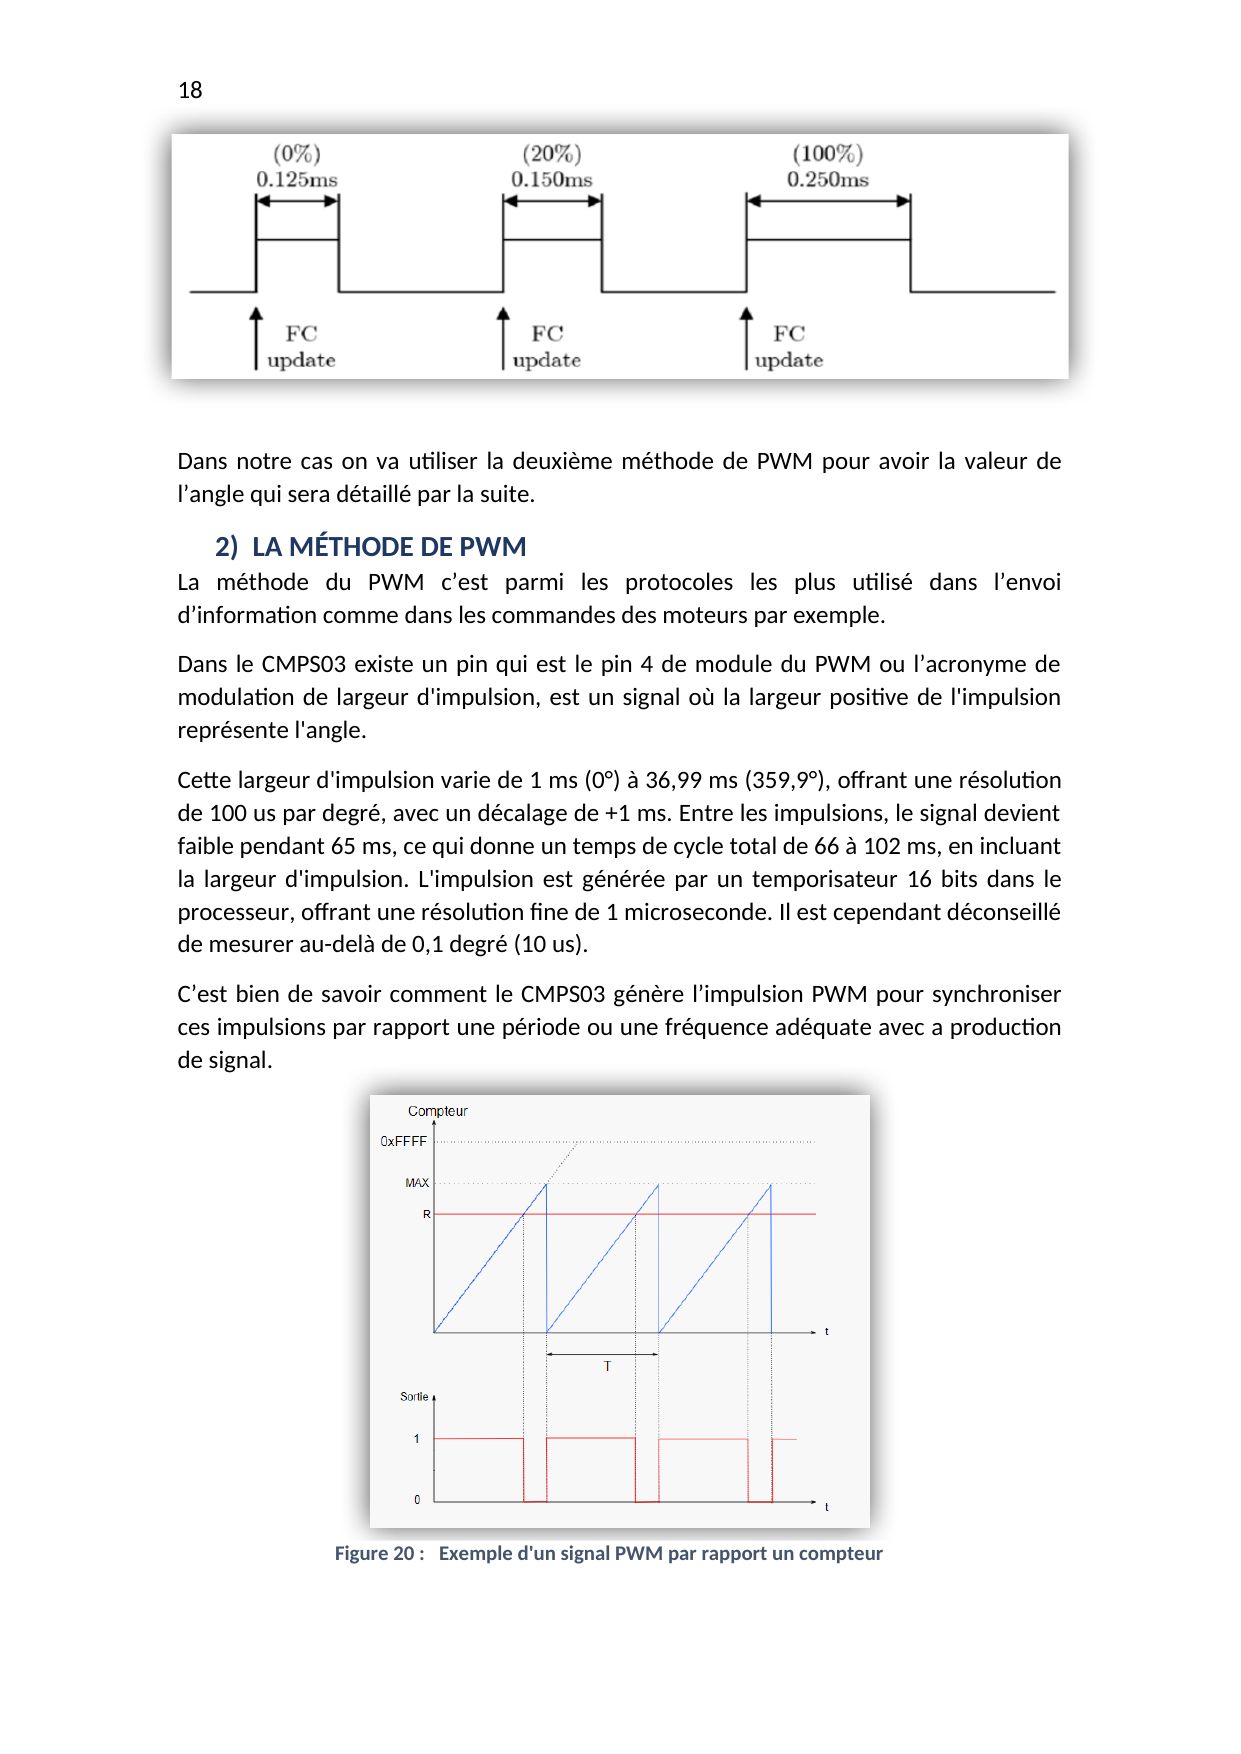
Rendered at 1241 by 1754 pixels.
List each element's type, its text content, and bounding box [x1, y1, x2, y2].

text Dans notre cas on va utiliser la deuxième méthode de PWM pour avoir la valeur de l’angle qui sera détaillé par la suite. [177, 445, 1063, 508]
text La méthode du PWM c’est parmi les protocoles les plus utilisé dans l’envoi d’information comme dans les commandes des moteurs par exemple. [177, 566, 1063, 629]
subtitle LA MÉTHODE DE PWM [215, 528, 1063, 563]
text C’est bien de savoir comment le CMPS03 génère l’impulsion PWM pour synchroniser ces impulsions par rapport une période ou une fréquence adéquate avec a production de signal. [177, 978, 1063, 1074]
text Cette largeur d'impulsion varie de 1 ms (0°) à 36,99 ms (359,9°), offrant une résolution de 100 us par degré, avec un décalage de +1 ms. Entre les impulsions, le signal devient faible pendant 65 ms, ce qui donne un temps de cycle total de 66 à 102 ms, en incluant la largeur d'impulsion. L'impulsion est générée par un temporisateur 16 bits dans le processeur, offrant une résolution fine de 1 microseconde. Il est cependant déconseillé de mesurer au-delà de 0,1 degré (10 us). [177, 764, 1063, 959]
text Dans le CMPS03 existe un pin qui est le pin 4 de module du PWM ou l’acronyme de modulation de largeur d'impulsion, est un signal où la largeur positive de l'impulsion représente l'angle. [177, 648, 1063, 745]
picture [370, 1095, 870, 1528]
picture [171, 134, 1069, 379]
